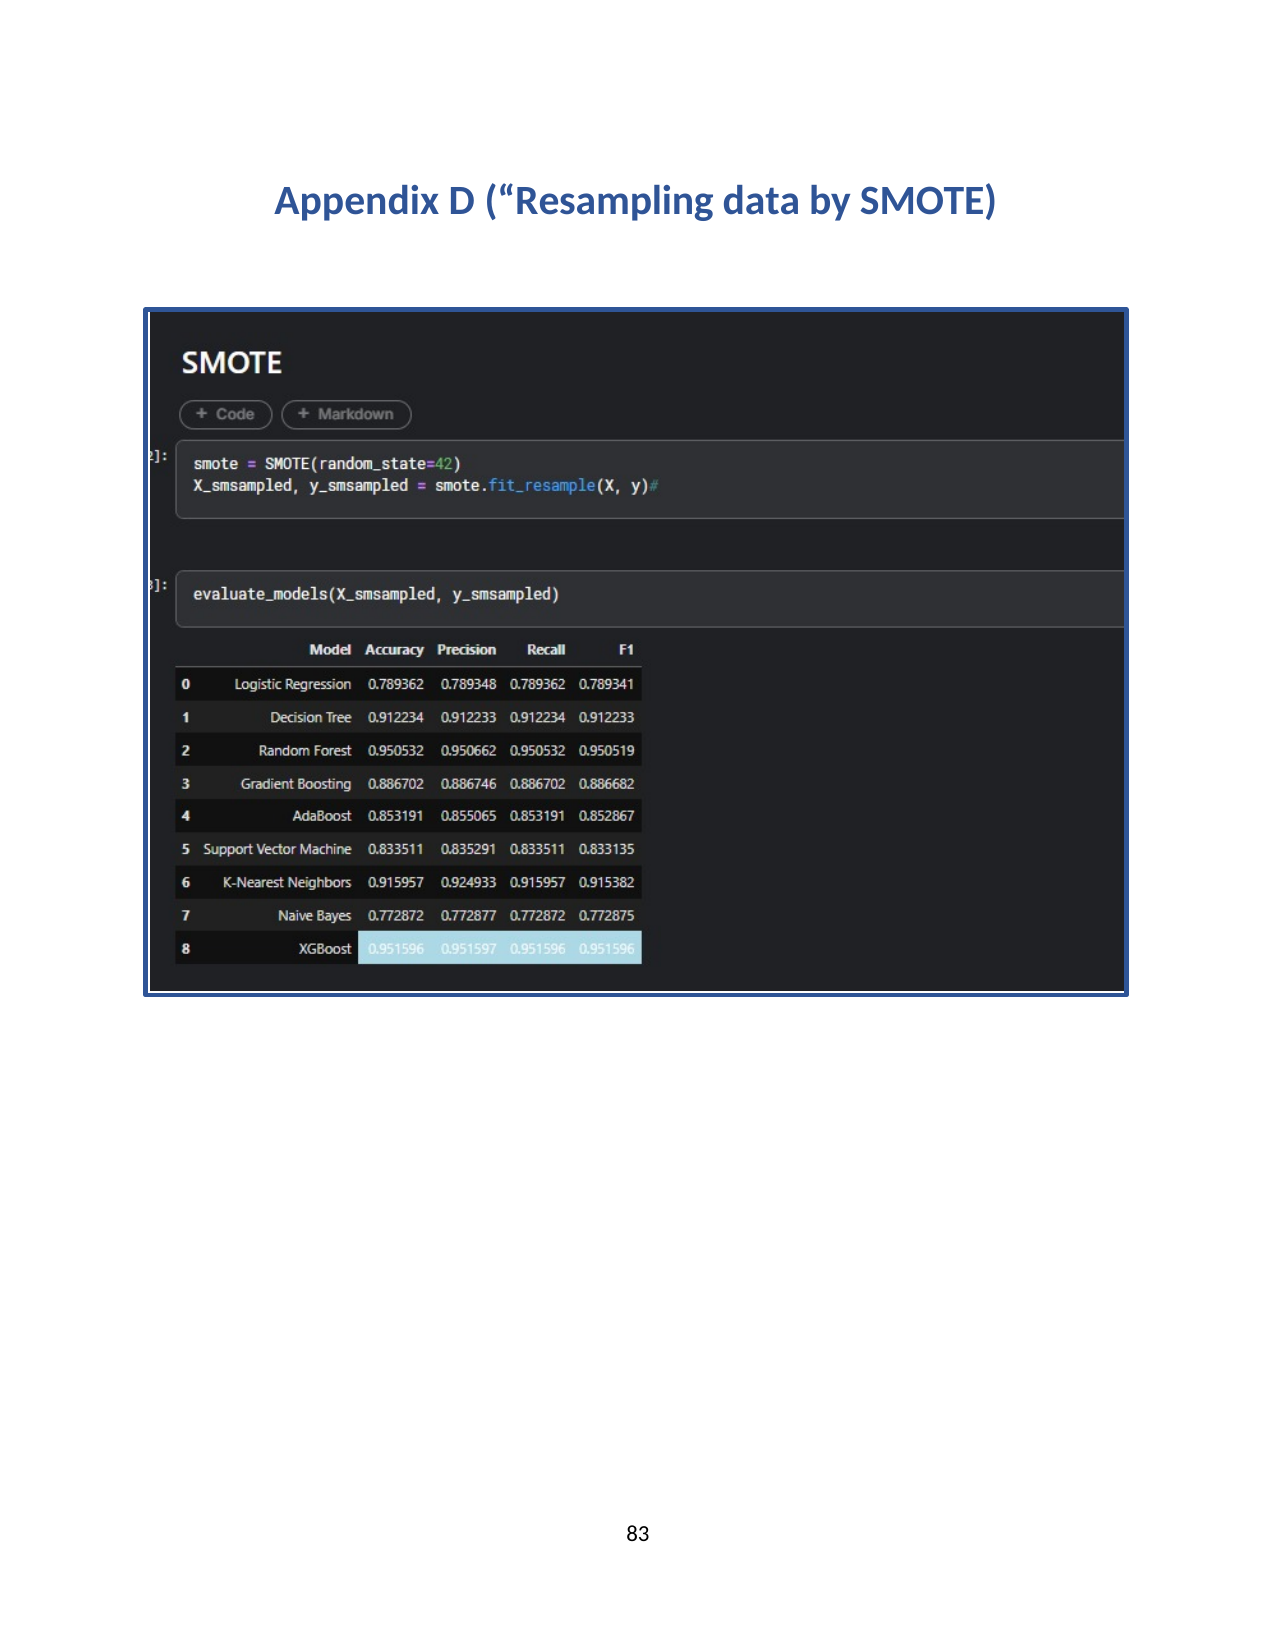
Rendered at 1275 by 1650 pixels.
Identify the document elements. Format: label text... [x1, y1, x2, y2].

picture [150, 312, 1124, 991]
text Appendix D (“Resampling data by SMOTE) [150, 174, 1121, 225]
